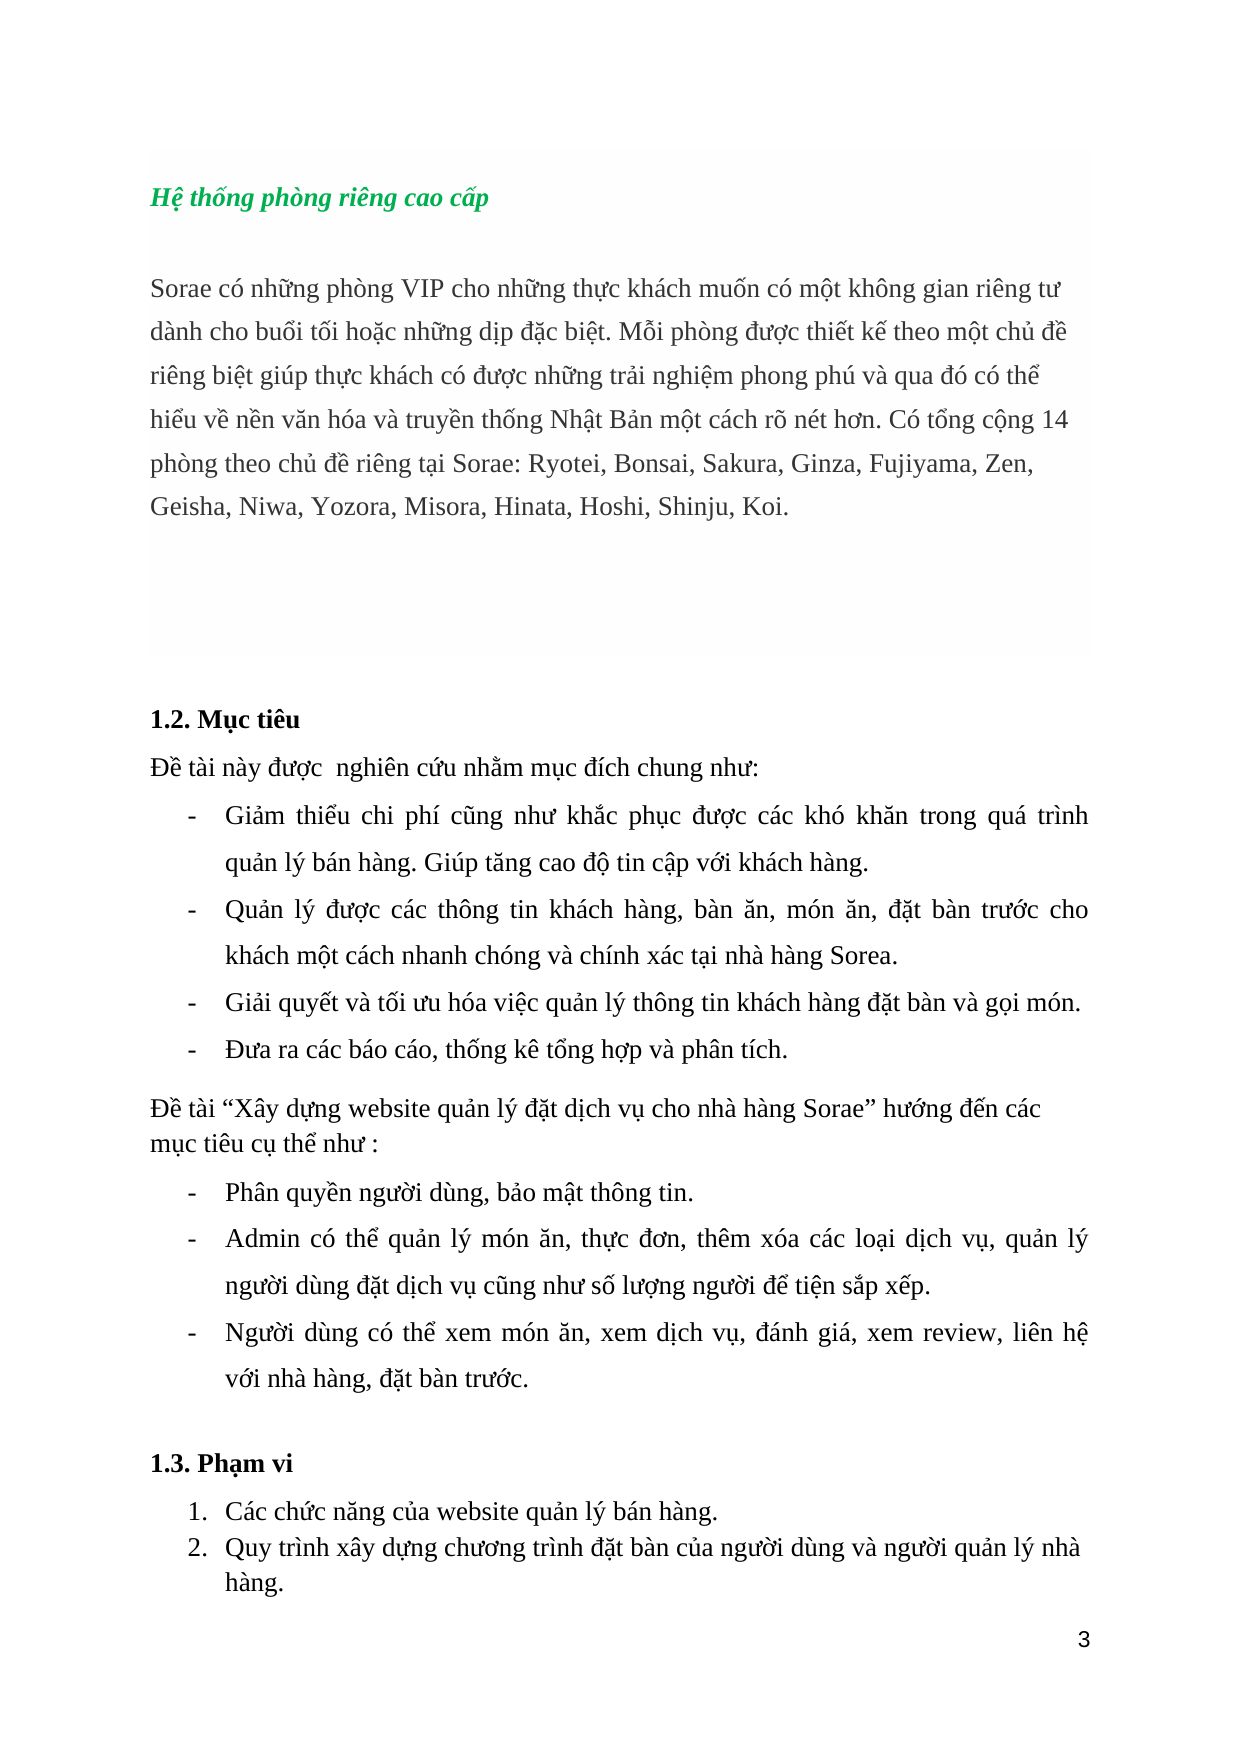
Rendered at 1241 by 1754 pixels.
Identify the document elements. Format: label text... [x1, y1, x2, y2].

list Giải quyết và tối ưu hóa việc quản lý thông tin khách hàng đặt bàn và gọi món. [187, 986, 1090, 1017]
list Quy trình xây dựng chương trình đặt bàn của người dùng và người quản lý nhà hàng. [187, 1531, 1090, 1597]
list Người dùng có thể xem món ăn, xem dịch vụ, đánh giá, xem review, liên hệ với nhà hàng, đặt bàn trước. [187, 1316, 1090, 1394]
list Admin có thể quản lý món ăn, thực đơn, thêm xóa các loại dịch vụ, quản lý người dùng đặt dịch vụ cũng như số lượng người để tiện sắp xếp. [187, 1222, 1090, 1300]
text Đề tài “Xây dựng website quản lý đặt dịch vụ cho nhà hàng Sorae” hướng đến các mục tiêu cụ thể như : [150, 1092, 1090, 1159]
subtitle 1.3. Phạm vi [150, 1447, 1090, 1478]
list Phân quyền người dùng, bảo mật thông tin. [187, 1176, 1090, 1207]
text Đề tài này được nghiên cứu nhằm mục đích chung như: [150, 751, 1090, 782]
list Quản lý được các thông tin khách hàng, bàn ăn, món ăn, đặt bàn trước cho khách một cách nhanh chóng và chính xác tại nhà hàng Sorea. [187, 893, 1090, 971]
list Đưa ra các báo cáo, thống kê tổng hợp và phân tích. [187, 1033, 1090, 1064]
list Giảm thiểu chi phí cũng như khắc phục được các khó khăn trong quá trình quản lý bán hàng. Giúp tăng cao độ tin cập với khách hàng. [187, 799, 1090, 877]
subtitle 1.2. Mục tiêu [150, 703, 1090, 734]
text Sorae có những phòng VIP cho những thực khách muốn có một không gian riêng tư dành cho buổi tối hoặc những dịp đặc biệt. Mỗi phòng được thiết kế theo một chủ đề riêng biệt giúp thực khách có được những trải nghiệm phong phú và qua đó có thể hiểu về nền văn hóa và truyền thống Nhật Bản một cách rõ nét hơn. Có tổng cộng 14 phòng theo chủ đề riêng tại Sorae: Ryotei, Bonsai, Sakura, Ginza, Fujiyama, Zen, Geisha, Niwa, Yozora, Misora, Hinata, Hoshi, Shinju, Koi. [150, 259, 1090, 522]
text Hệ thống phòng riêng cao cấp [150, 181, 1090, 212]
list Các chức năng của website quản lý bán hàng. [187, 1495, 1090, 1526]
